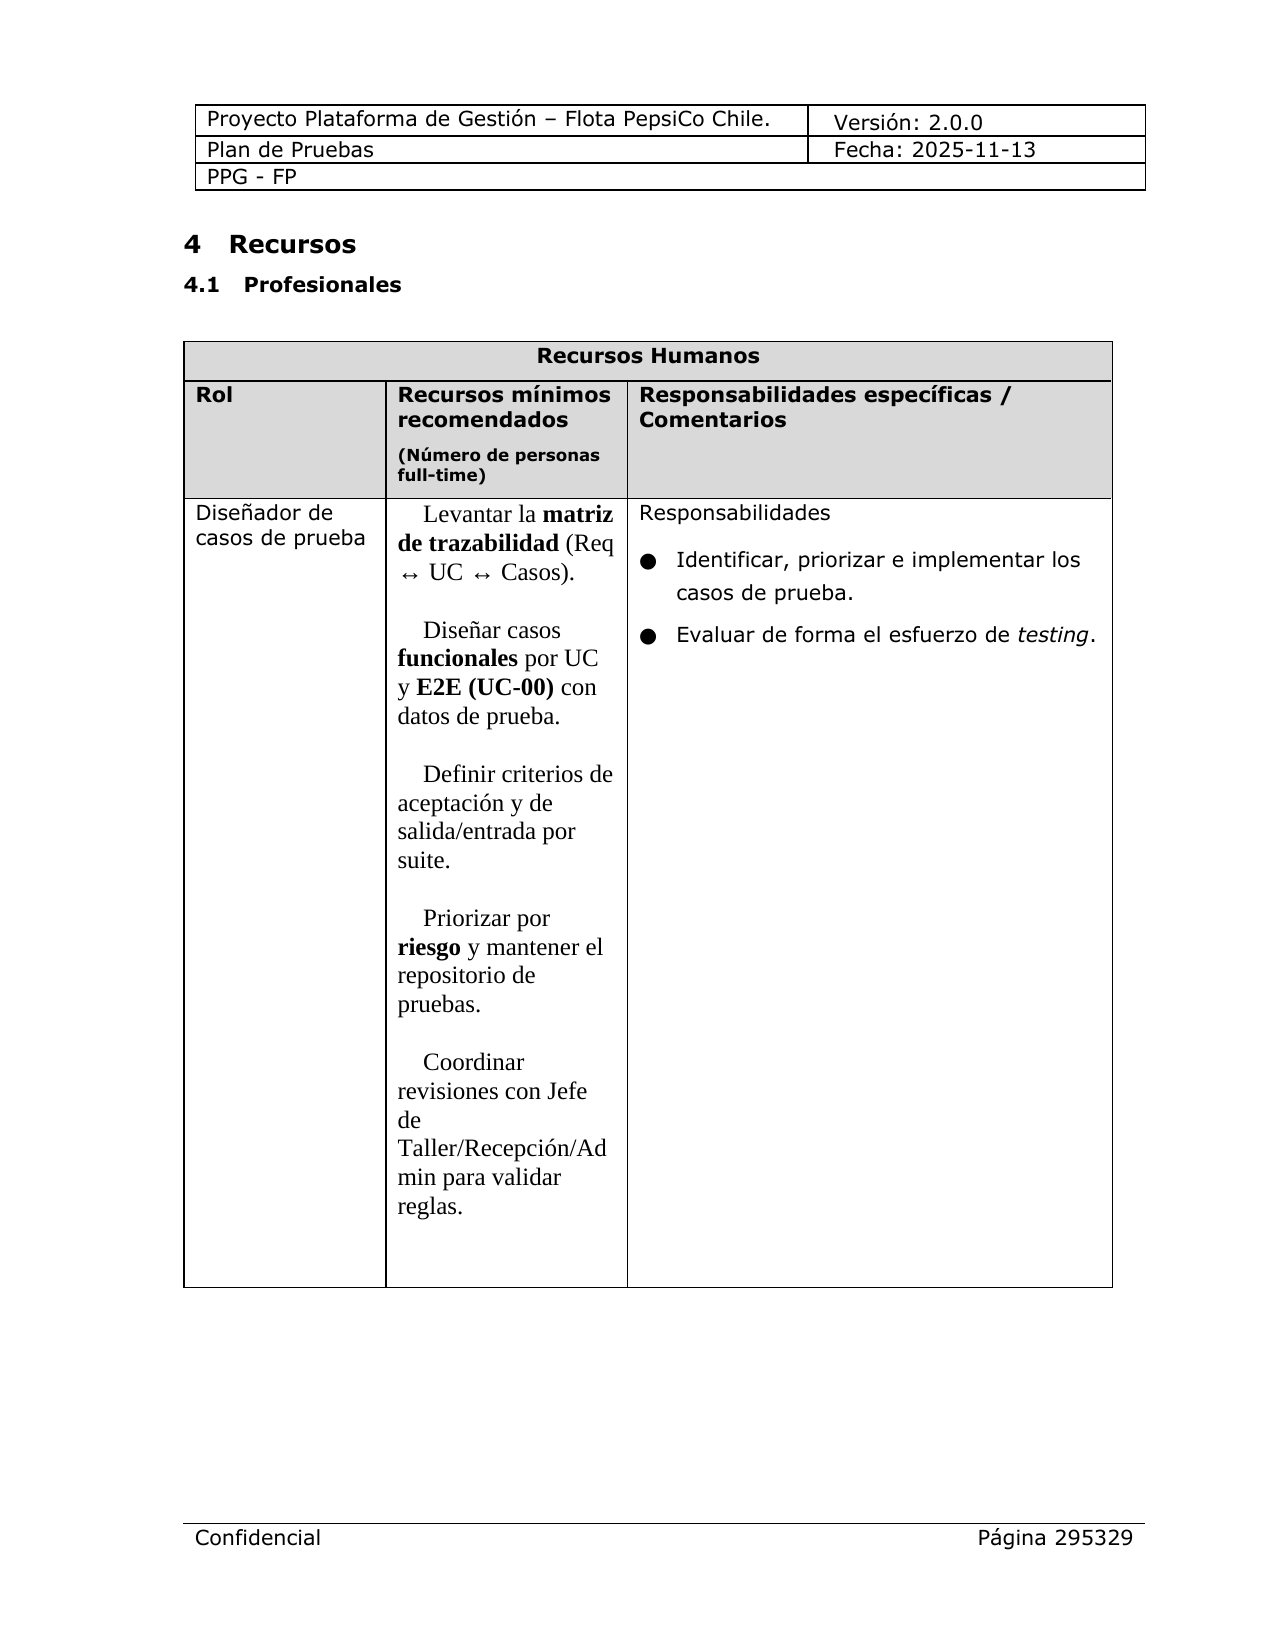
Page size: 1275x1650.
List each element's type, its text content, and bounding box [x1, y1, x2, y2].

subtitle Recursos [183, 228, 1125, 259]
subtitle Profesionales [183, 271, 1125, 296]
table_cell Responsabilidades Identificar, priorizar e implementar los casos de prueba. Evaluar de forma el esfuerzo de testing. [628, 498, 1112, 1287]
table_cell Rol [185, 382, 385, 498]
table_cell Diseñador de casos de prueba [185, 499, 385, 1287]
table_header Recursos Humanos [185, 342, 1112, 380]
table_cell Responsabilidades específicas / Comentarios [628, 380, 1112, 498]
table_cell Recursos mínimos recomendados (Número de personas full-time) [387, 382, 627, 498]
table_cell  Levantar la matriz de trazabilidad (Req ↔ UC ↔ Casos).  Diseñar casos funcionales por UC y E2E (UC-00) con datos de prueba.  Definir criterios de aceptación y de salida/entrada por suite.  Priorizar por riesgo y mantener el repositorio de pruebas.  Coordinar revisiones con Jefe de Taller/Recepción/Admin para validar reglas. [387, 499, 627, 1287]
